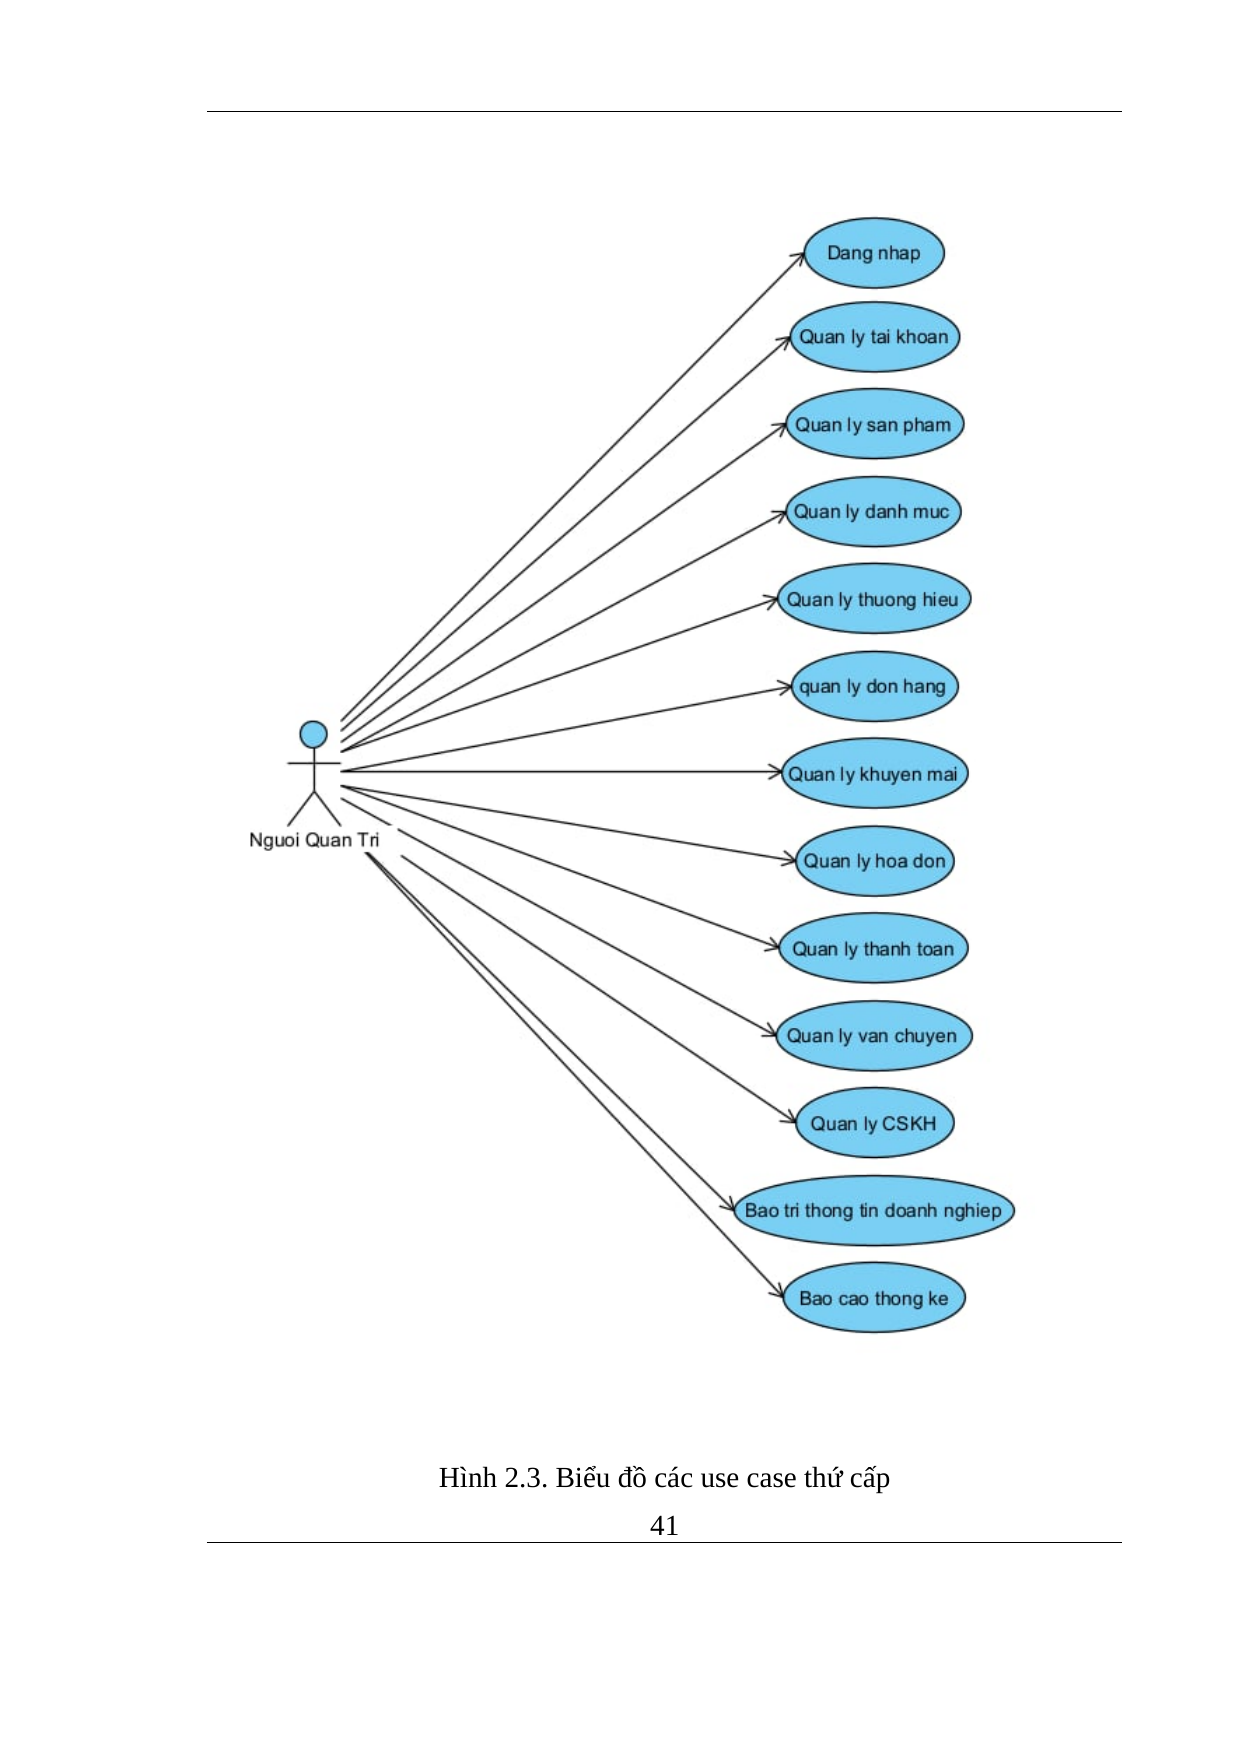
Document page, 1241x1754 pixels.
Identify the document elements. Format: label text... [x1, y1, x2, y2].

text Hình 2.3. Biểu đồ các use case thứ cấp [207, 1460, 1122, 1493]
picture [206, 212, 1123, 1431]
